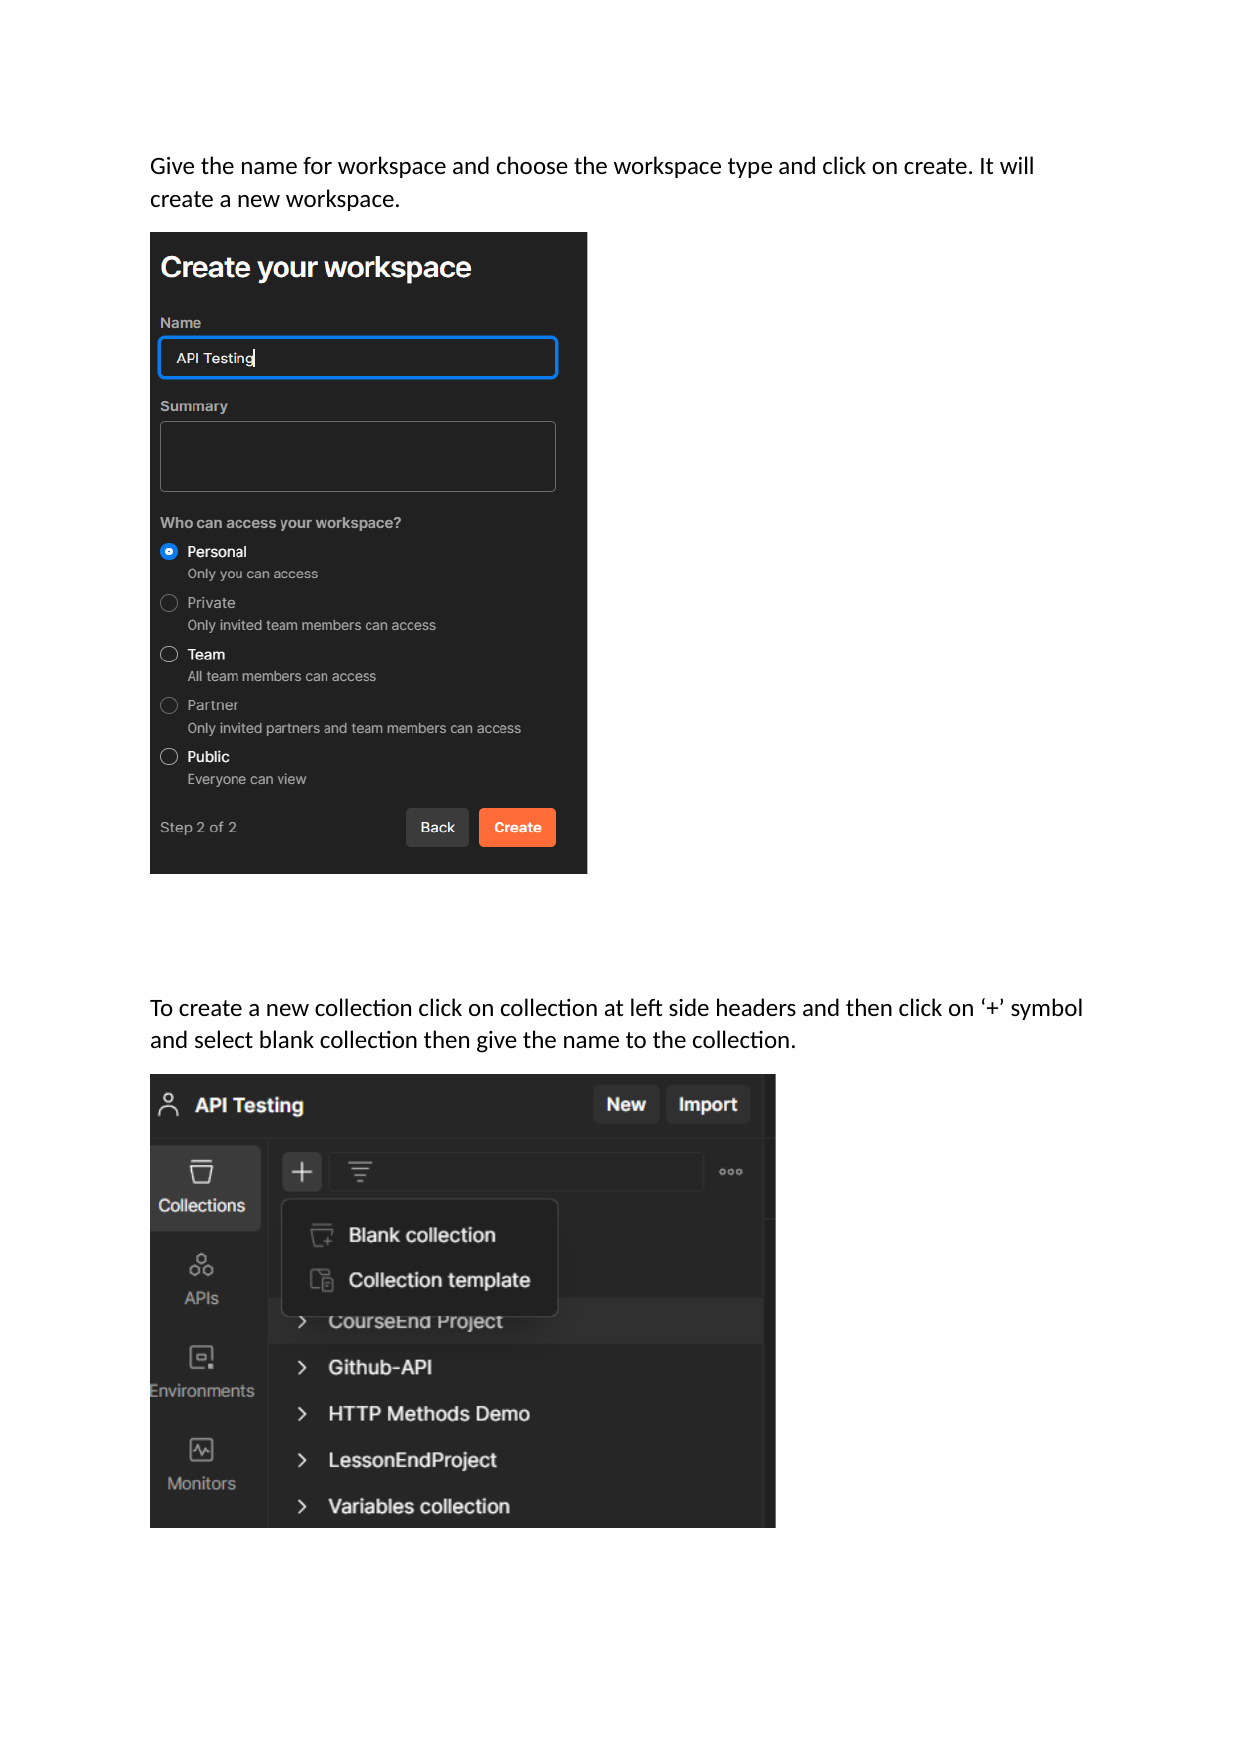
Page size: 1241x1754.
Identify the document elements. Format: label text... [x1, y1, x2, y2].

text Give the name for workspace and choose the workspace type and click on create. It will create a new workspace. [150, 150, 1090, 213]
text To create a new collection click on collection at left side headers and then click on ‘+’ symbol and select blank collection then give the name to the collection. [150, 992, 1090, 1055]
picture [150, 232, 588, 874]
picture [150, 1074, 776, 1528]
